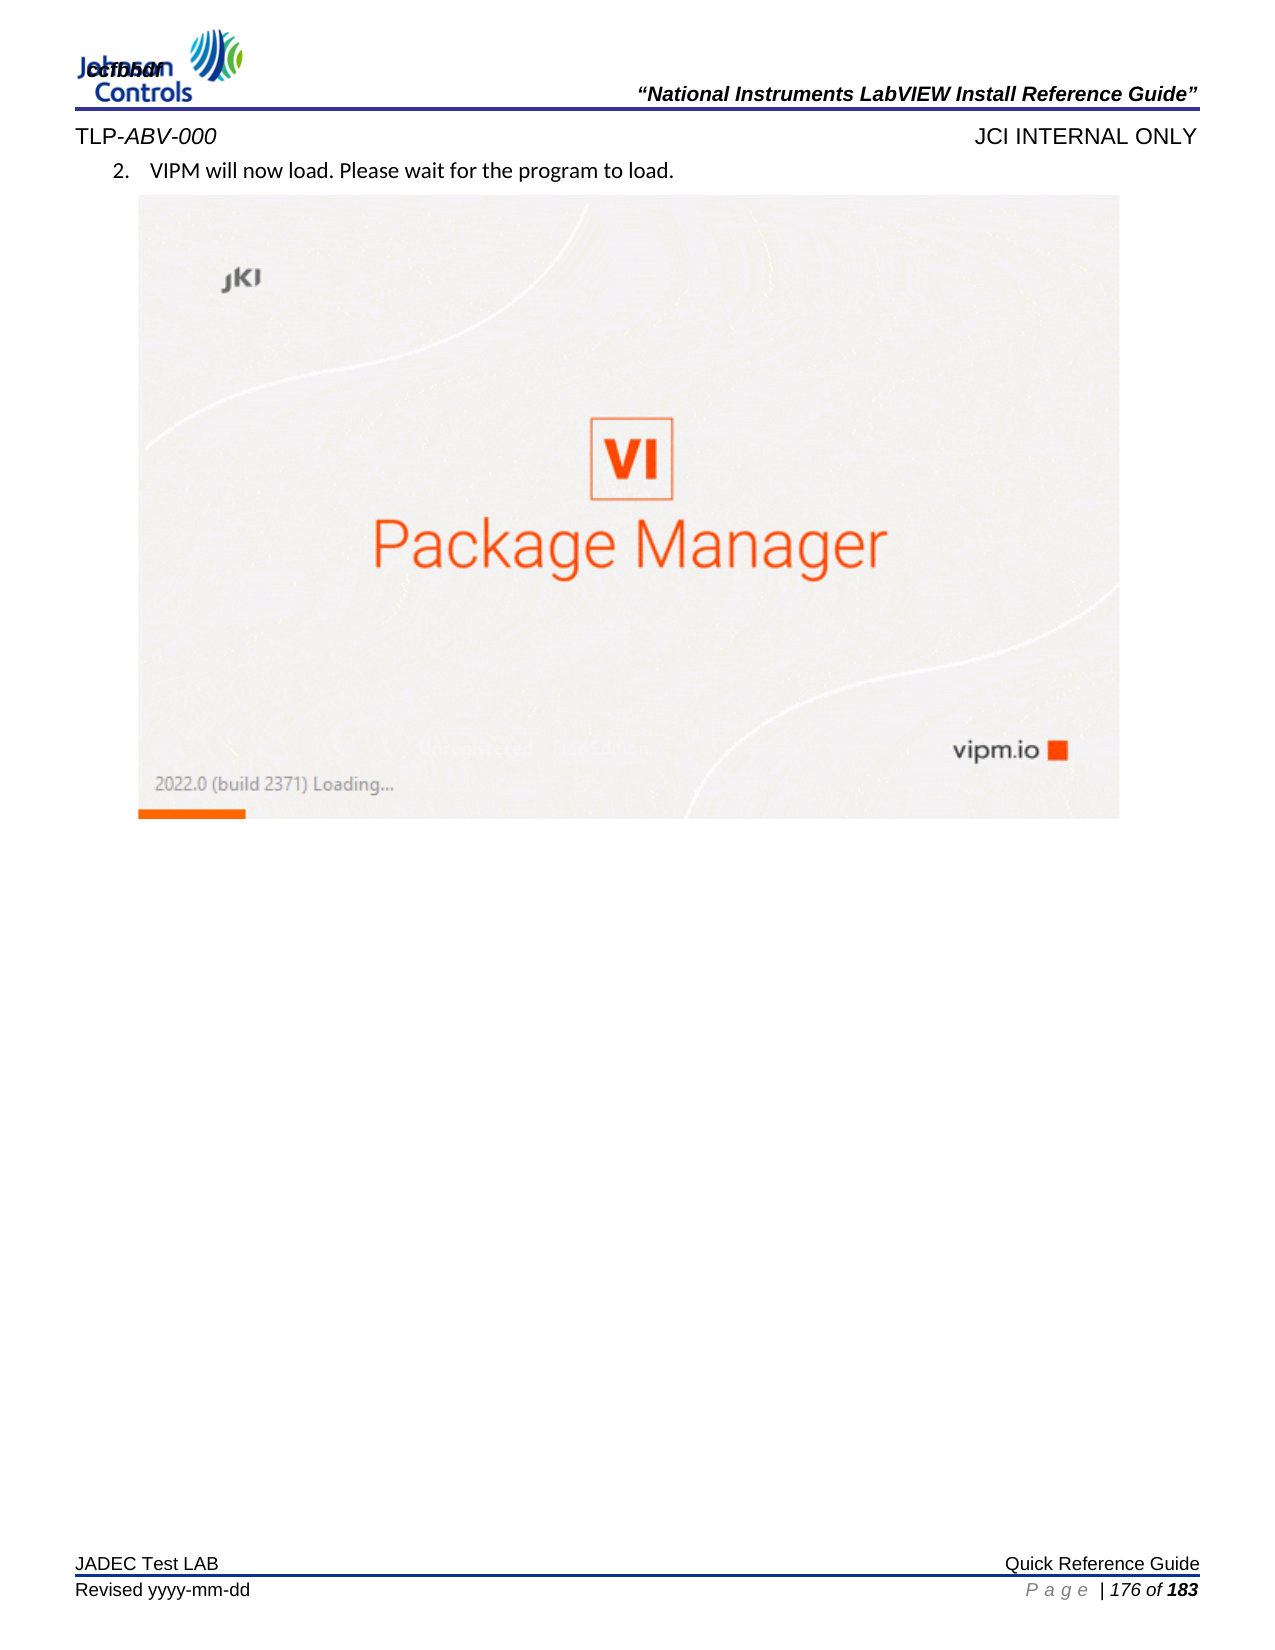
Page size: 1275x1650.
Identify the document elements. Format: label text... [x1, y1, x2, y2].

picture [138, 195, 1120, 819]
list VIPM will now load. Please wait for the program to load. [112, 156, 1200, 184]
picture [76, 26, 246, 105]
